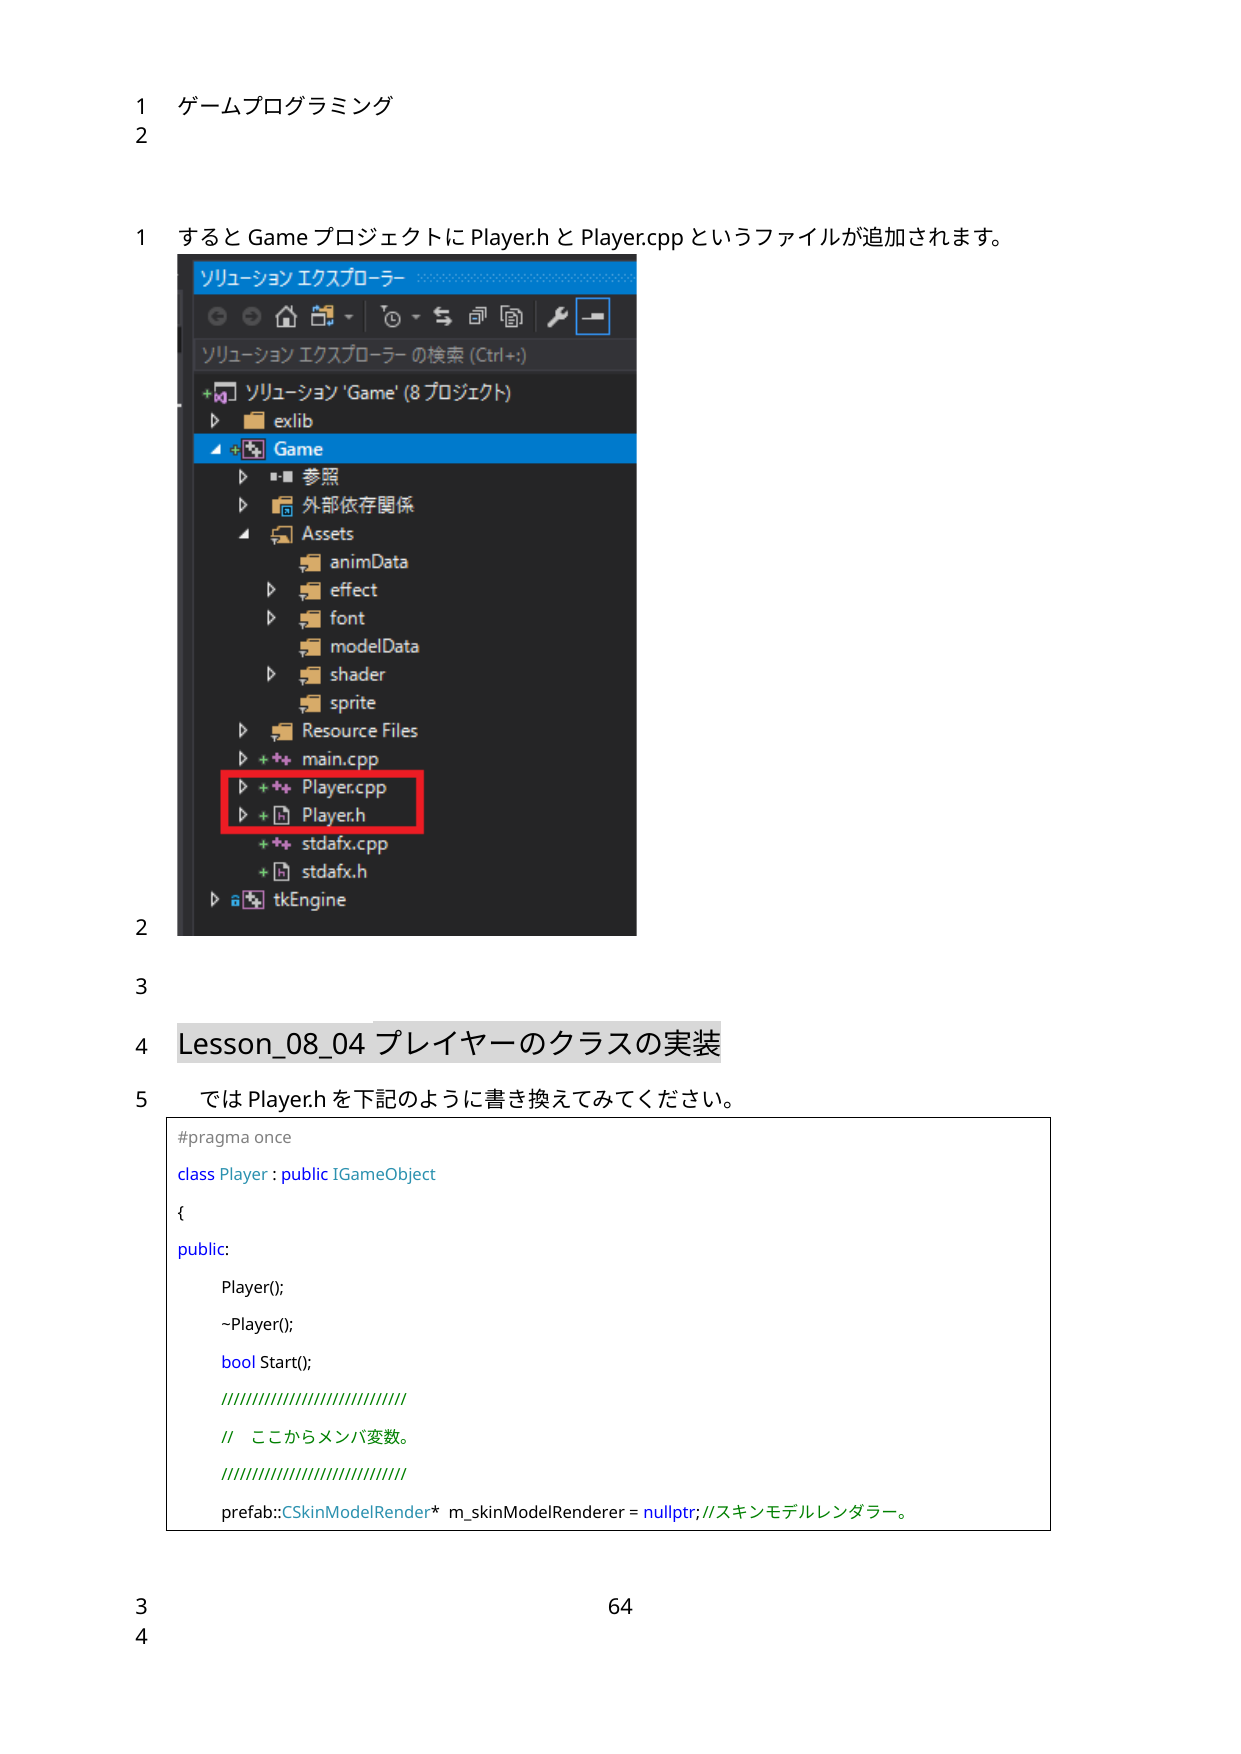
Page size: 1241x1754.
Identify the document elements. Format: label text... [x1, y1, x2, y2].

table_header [167, 1118, 1050, 1530]
subtitle Lesson_08_04 プレイヤーのクラスの実装 [177, 1004, 1063, 1079]
text ではPlayer.hを下記のように書き換えてみてください。 [177, 1079, 1063, 1117]
picture [177, 254, 637, 936]
text するとGameプロジェクトにPlayer.hとPlayer.cppというファイルが追加されます。 [177, 217, 1063, 254]
